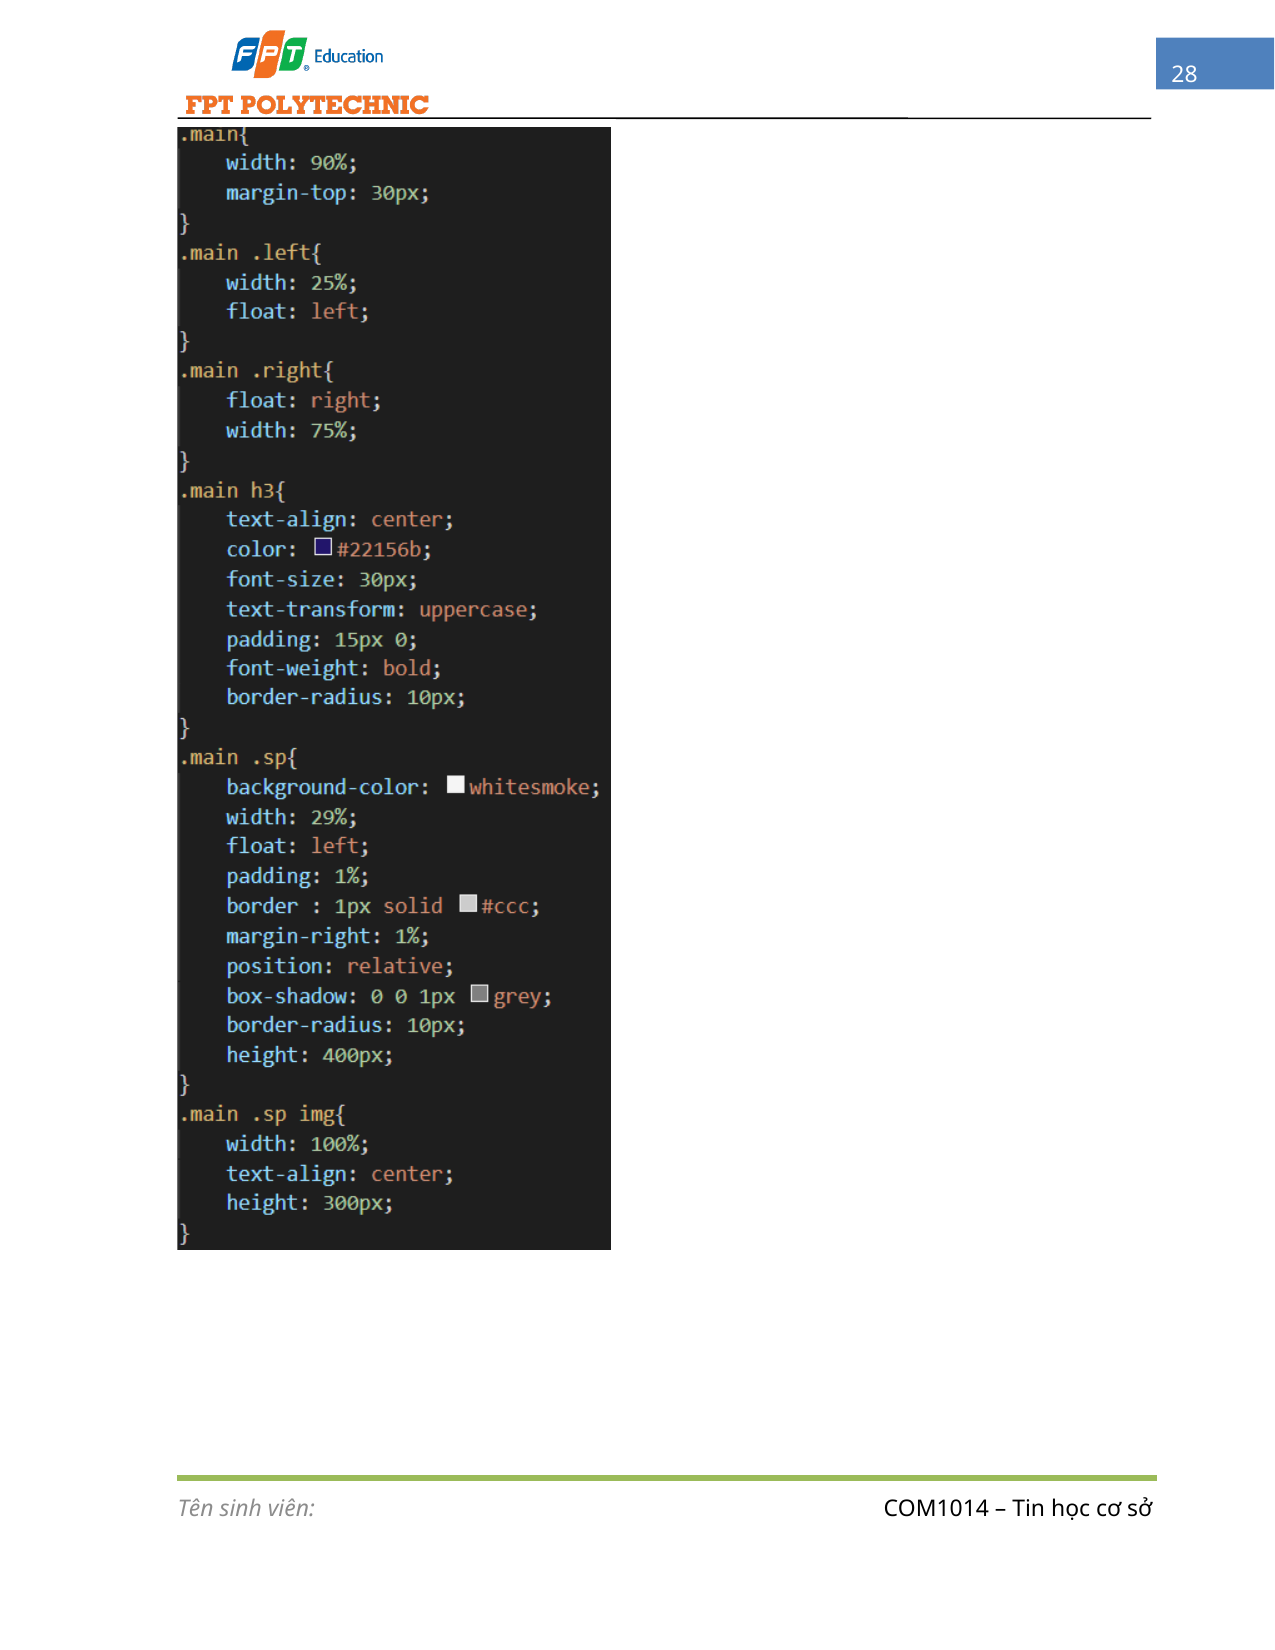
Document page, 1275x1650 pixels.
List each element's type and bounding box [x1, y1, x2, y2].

picture [177, 22, 437, 122]
picture [177, 127, 611, 1250]
